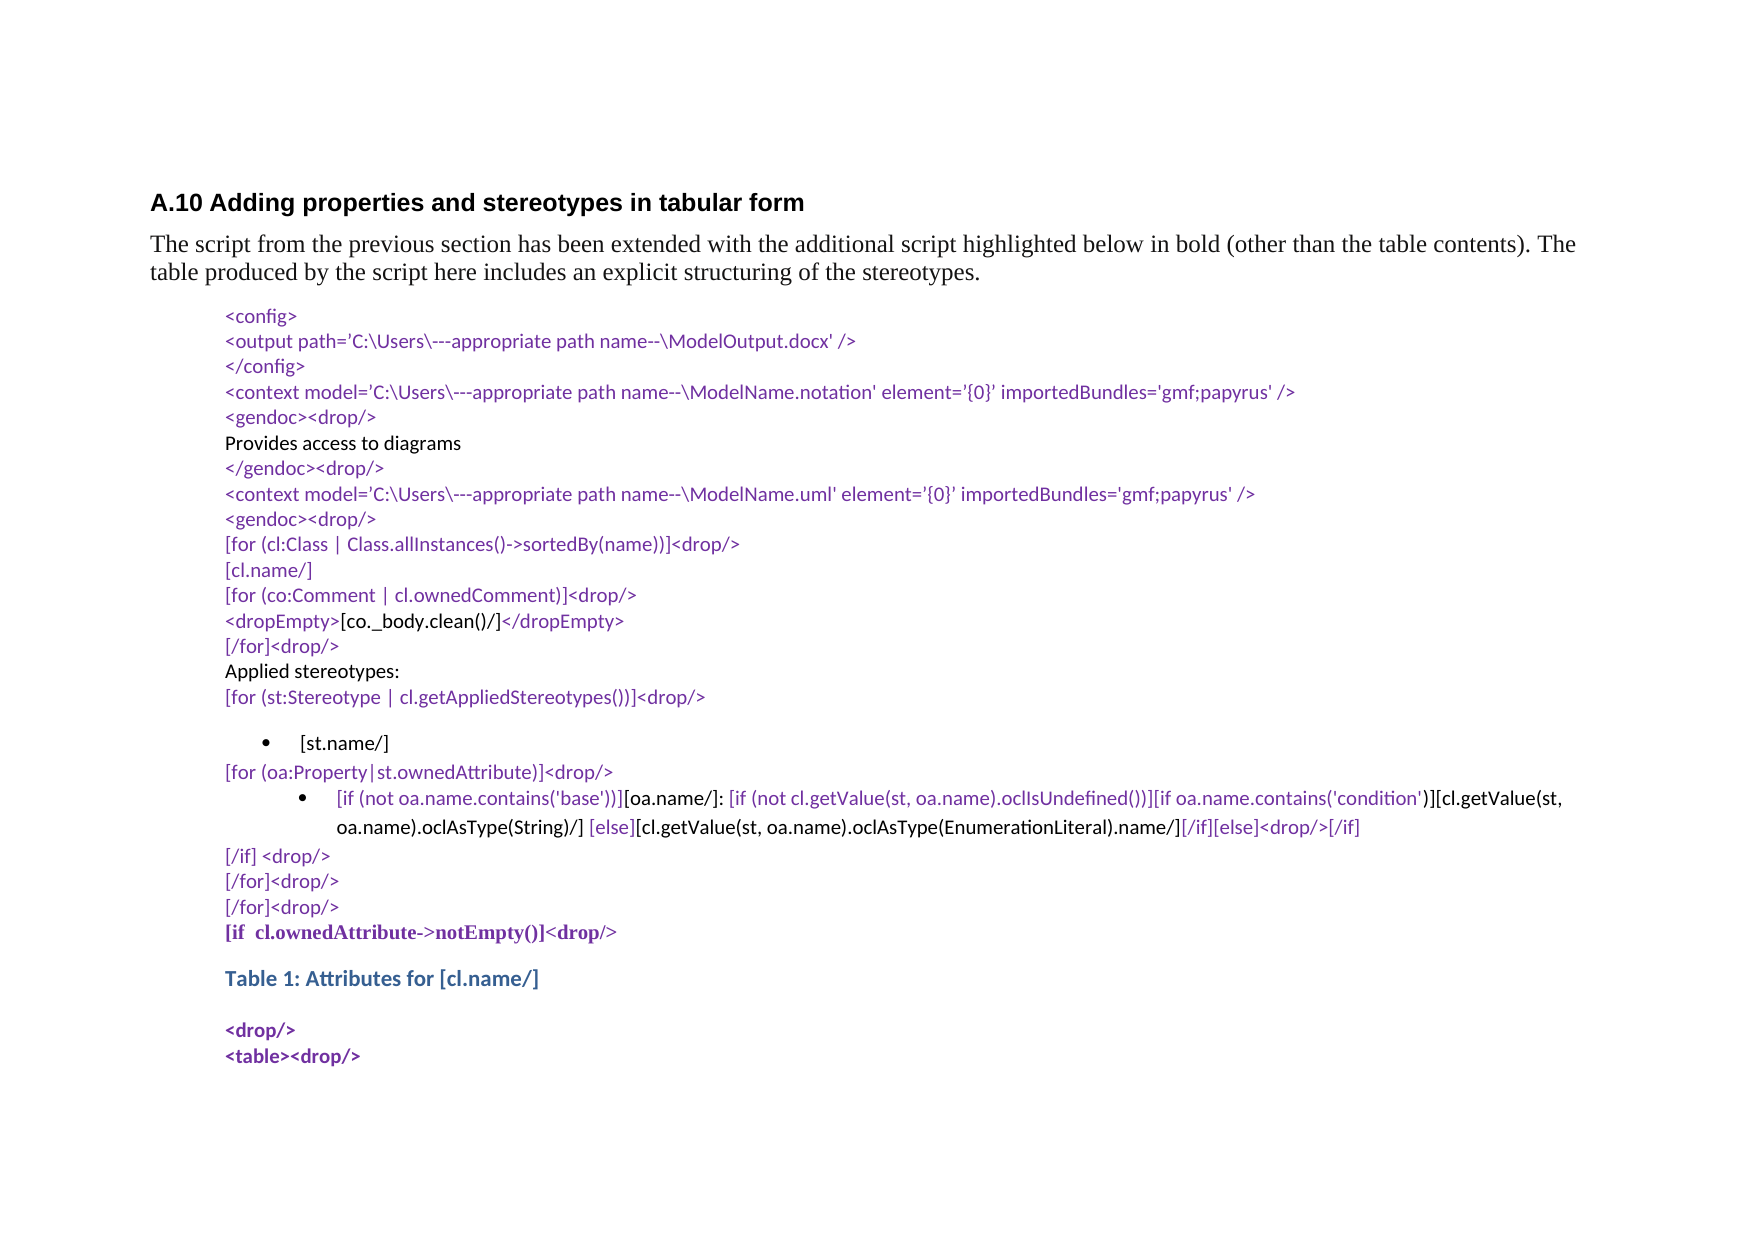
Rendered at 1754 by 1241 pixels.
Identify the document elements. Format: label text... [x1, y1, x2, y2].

text [cl.name/] [225, 557, 1604, 582]
text [for (oa:Property|st.ownedAttribute)]<drop/> [225, 759, 1604, 785]
text <context model=’C:\Users\---appropriate path name--\ModelName.uml' element=’{0}’ importedBundles='gmf;papyrus' /> [225, 481, 1604, 506]
text Table 1: Attributes for [cl.name/] [225, 964, 1604, 992]
text <table><drop/> [225, 1043, 1604, 1068]
text [if cl.ownedAttribute->notEmpty()]<drop/> [225, 919, 1604, 944]
subtitle Adding properties and stereotypes in tabular form [150, 187, 1604, 216]
text [for (co:Comment | cl.ownedComment)]<drop/> [225, 582, 1604, 608]
list [st.name/] [262, 730, 1604, 756]
text </gendoc><drop/> [225, 455, 1604, 481]
text [for (st:Stereotype | cl.getAppliedStereotypes())]<drop/> [225, 684, 1604, 709]
text <context model=’C:\Users\---appropriate path name--\ModelName.notation' element=’{0}’ importedBundles='gmf;papyrus' /> [225, 379, 1604, 404]
text [/if] <drop/> [225, 843, 1604, 869]
text [/for]<drop/> [225, 894, 1604, 919]
text </config> [225, 354, 1604, 379]
text [/for]<drop/> [225, 869, 1604, 894]
text Provides access to diagrams [225, 430, 1604, 455]
text [/for]<drop/> [225, 633, 1604, 659]
text <gendoc><drop/> [225, 506, 1604, 532]
text <drop/> [225, 1017, 1604, 1043]
text <dropEmpty>[co._body.clean()/]</dropEmpty> [225, 608, 1604, 633]
text The script from the previous section has been extended with the additional script highlighted below in bold (other than the table contents). The table produced by the script here includes an explicit structuring of the stereotypes. [150, 229, 1604, 286]
text Applied stereotypes: [225, 659, 1604, 684]
text <config> <output path=’C:\Users\---appropriate path name--\ModelOutput.docx' /> [225, 303, 1604, 354]
text <gendoc><drop/> [225, 404, 1604, 430]
text [for (cl:Class | Class.allInstances()->sortedBy(name))]<drop/> [225, 532, 1604, 557]
list [if (not oa.name.contains('base'))][oa.name/]: [if (not cl.getValue(st, oa.name).oclIsUndefined())][if oa.name.contains('condition')][cl.getValue(st, oa.name).oclAsType(String)/] [else][cl.getValue(st, oa.name).oclAsType(EnumerationLiteral).name/][/if][else]<drop/>[/if] [299, 785, 1604, 839]
